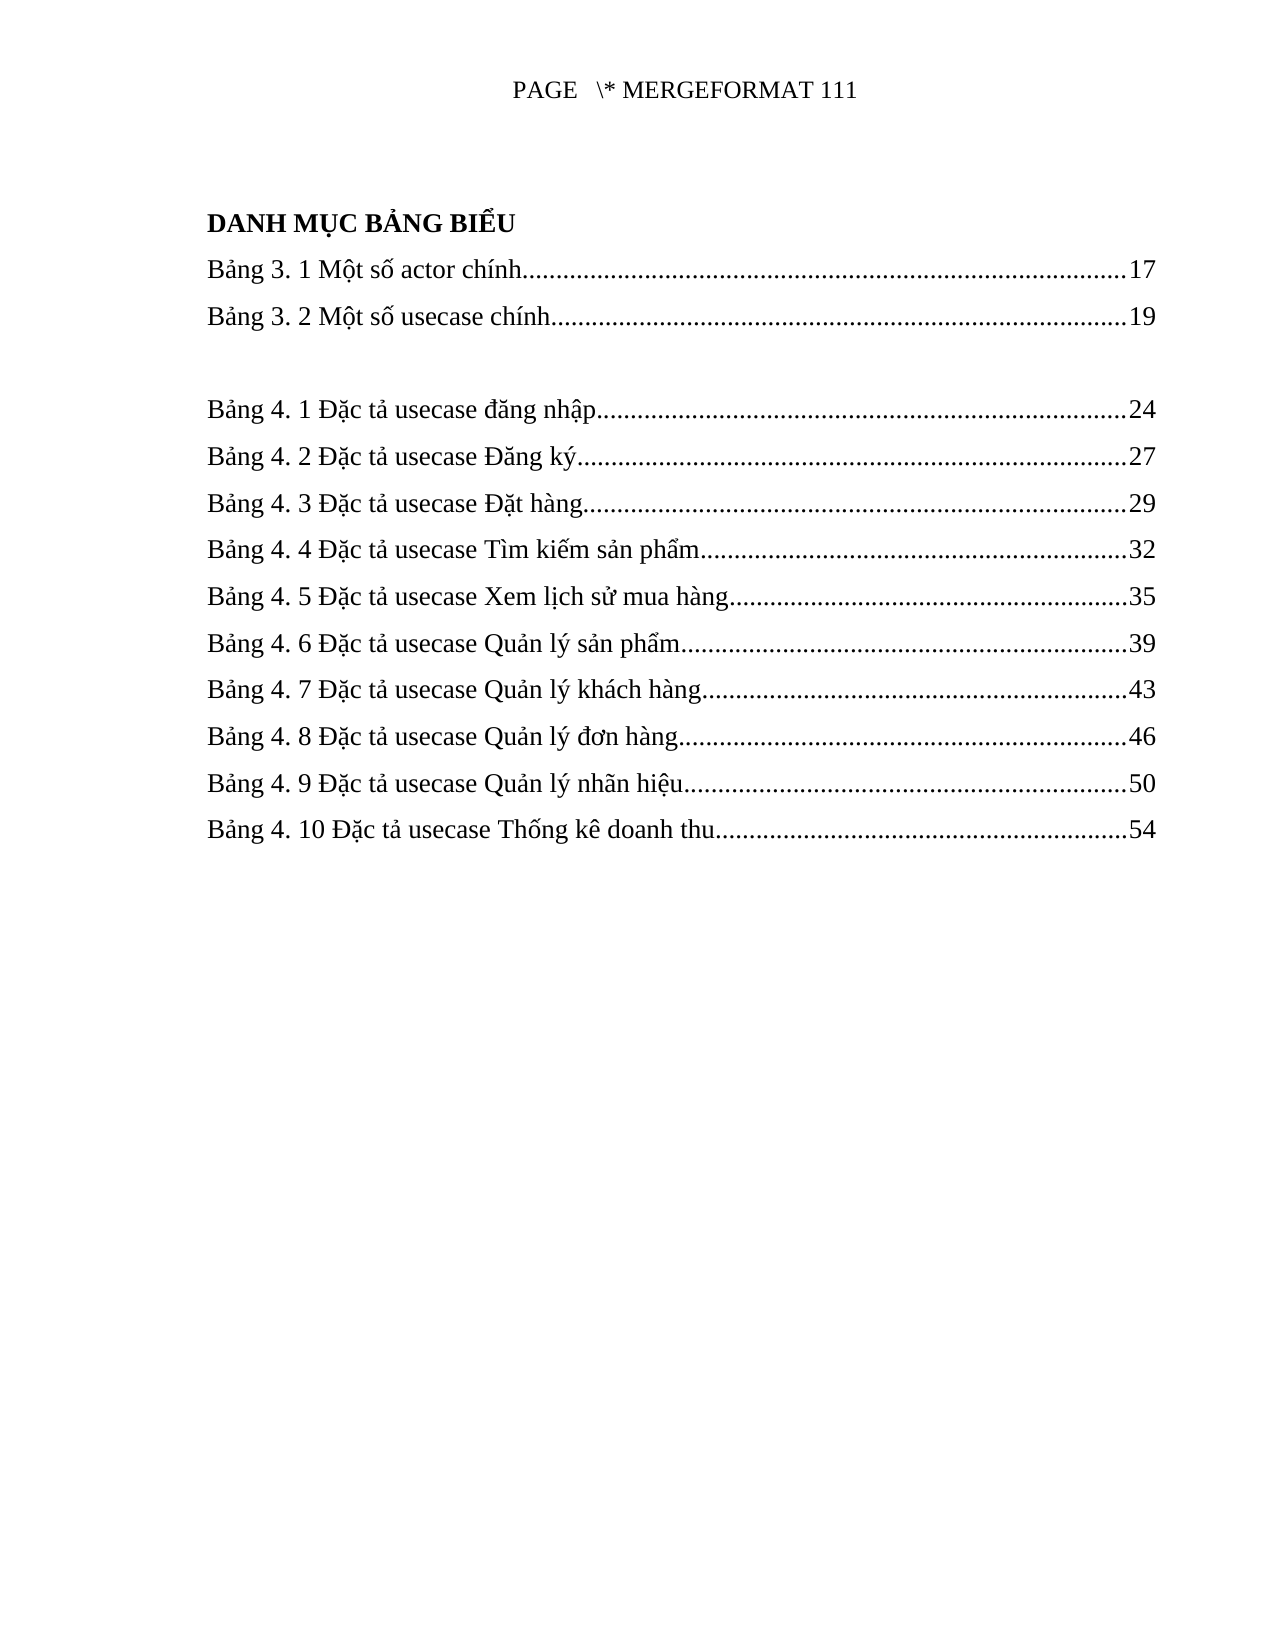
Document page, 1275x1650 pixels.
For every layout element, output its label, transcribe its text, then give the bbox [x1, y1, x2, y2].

text DANH MỤC BẢNG BIỂU [207, 207, 1157, 238]
text Bảng 3. 1 Một số actor chính 17 [207, 253, 1157, 284]
text Bảng 4. 5 Đặc tả usecase Xem lịch sử mua hàng 35 [207, 580, 1157, 611]
text Bảng 4. 3 Đặc tả usecase Đặt hàng 29 [207, 487, 1157, 518]
text Bảng 4. 8 Đặc tả usecase Quản lý đơn hàng 46 [207, 720, 1157, 751]
text Bảng 4. 4 Đặc tả usecase Tìm kiếm sản phẩm 32 [207, 533, 1157, 564]
text Bảng 4. 10 Đặc tả usecase Thống kê doanh thu 54 [207, 813, 1157, 844]
text Bảng 3. 2 Một số usecase chính 19 [207, 300, 1157, 331]
text Bảng 4. 1 Đặc tả usecase đăng nhập 24 [207, 393, 1157, 424]
text Bảng 4. 2 Đặc tả usecase Đăng ký 27 [207, 440, 1157, 471]
text Bảng 4. 9 Đặc tả usecase Quản lý nhãn hiệu 50 [207, 767, 1157, 798]
text Bảng 4. 6 Đặc tả usecase Quản lý sản phẩm 39 [207, 627, 1157, 658]
text Bảng 4. 7 Đặc tả usecase Quản lý khách hàng 43 [207, 673, 1157, 704]
